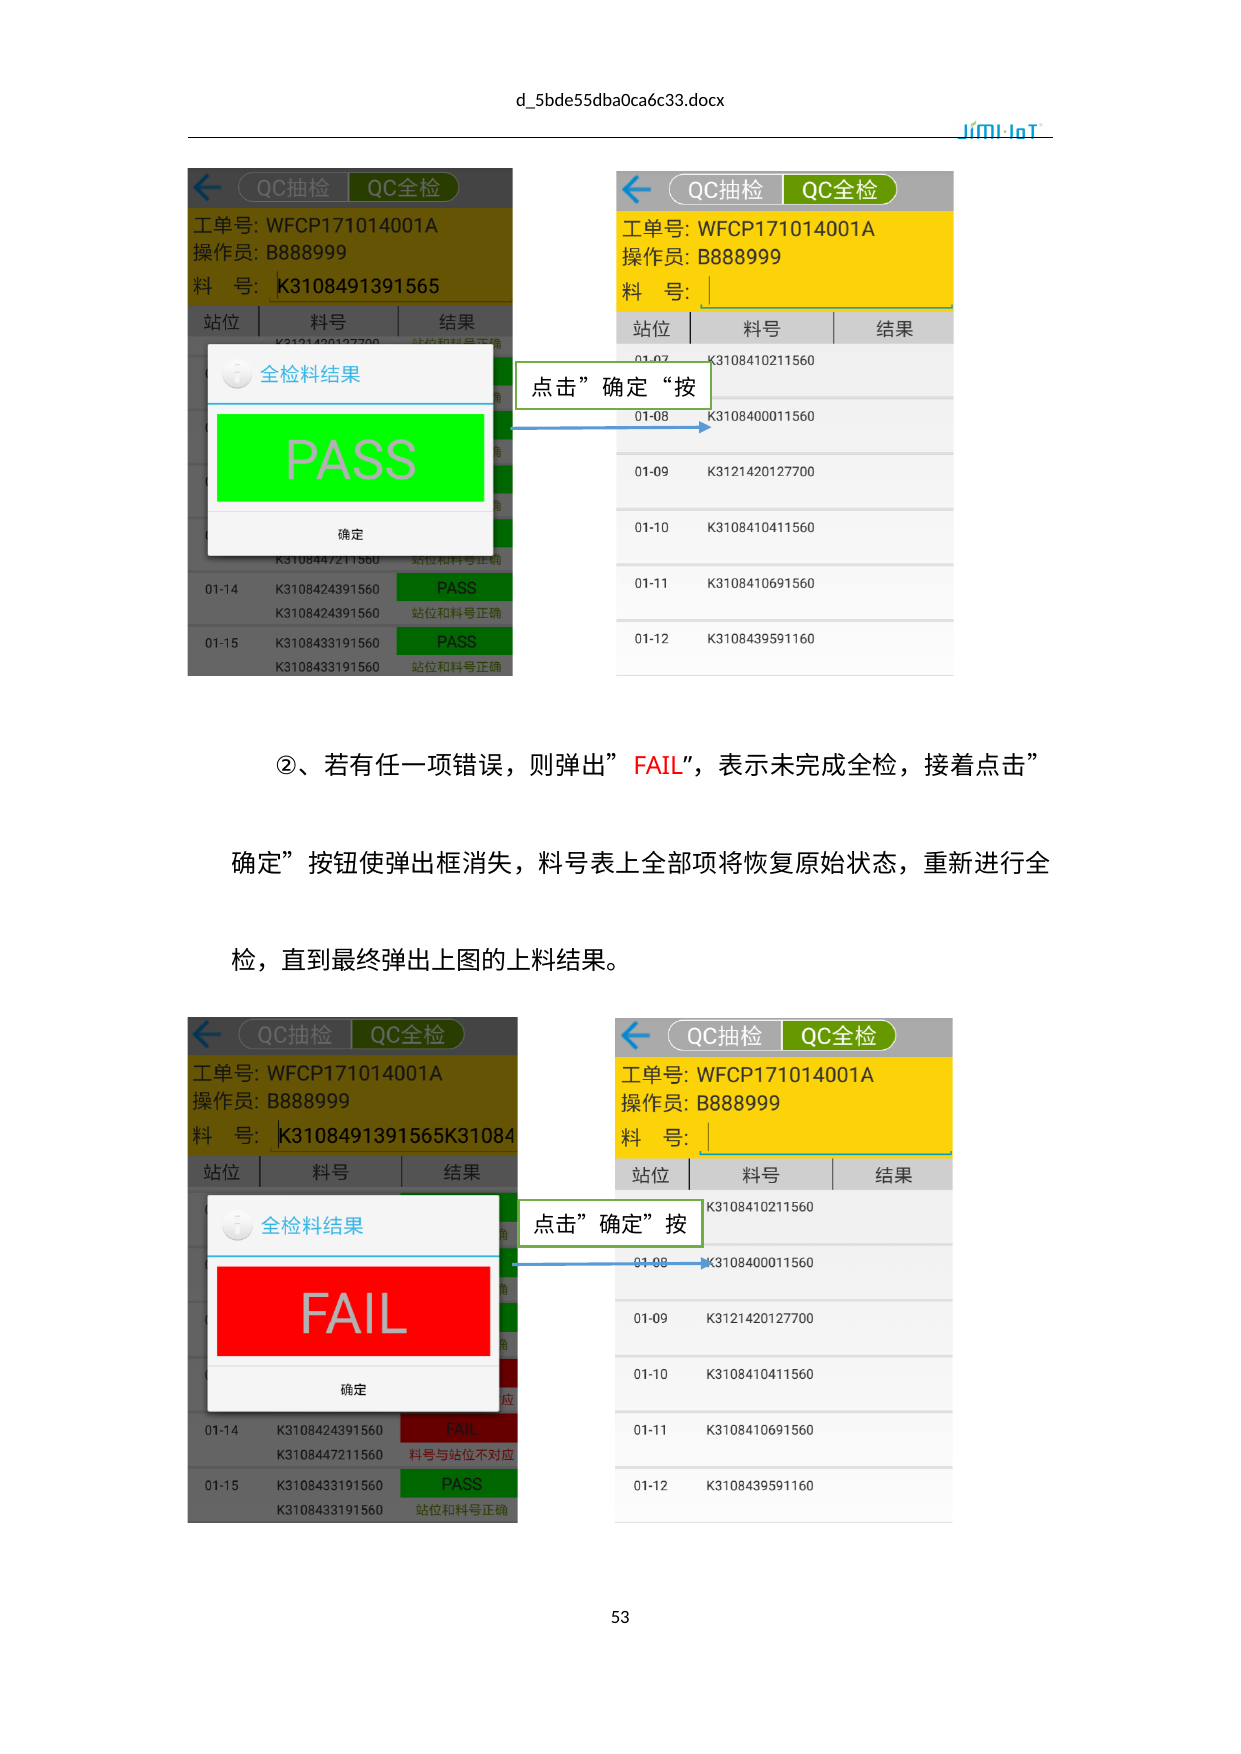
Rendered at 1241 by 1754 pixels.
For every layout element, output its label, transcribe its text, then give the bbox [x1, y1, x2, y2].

picture [954, 138, 1047, 145]
picture [616, 171, 954, 676]
picture [954, 117, 1047, 137]
text ②、若有任一项错误，则弹出”FAIL”，表示未完成全检，接着点击”确定”按钮使弹出框消失，料号表上全部项将恢复原始状态，重新进行全检，直到最终弹出上图的上料结果。 [231, 731, 1053, 991]
picture [987, 127, 991, 137]
picture [980, 127, 984, 137]
picture [187, 168, 513, 676]
picture [615, 1018, 953, 1523]
picture [187, 1017, 518, 1523]
